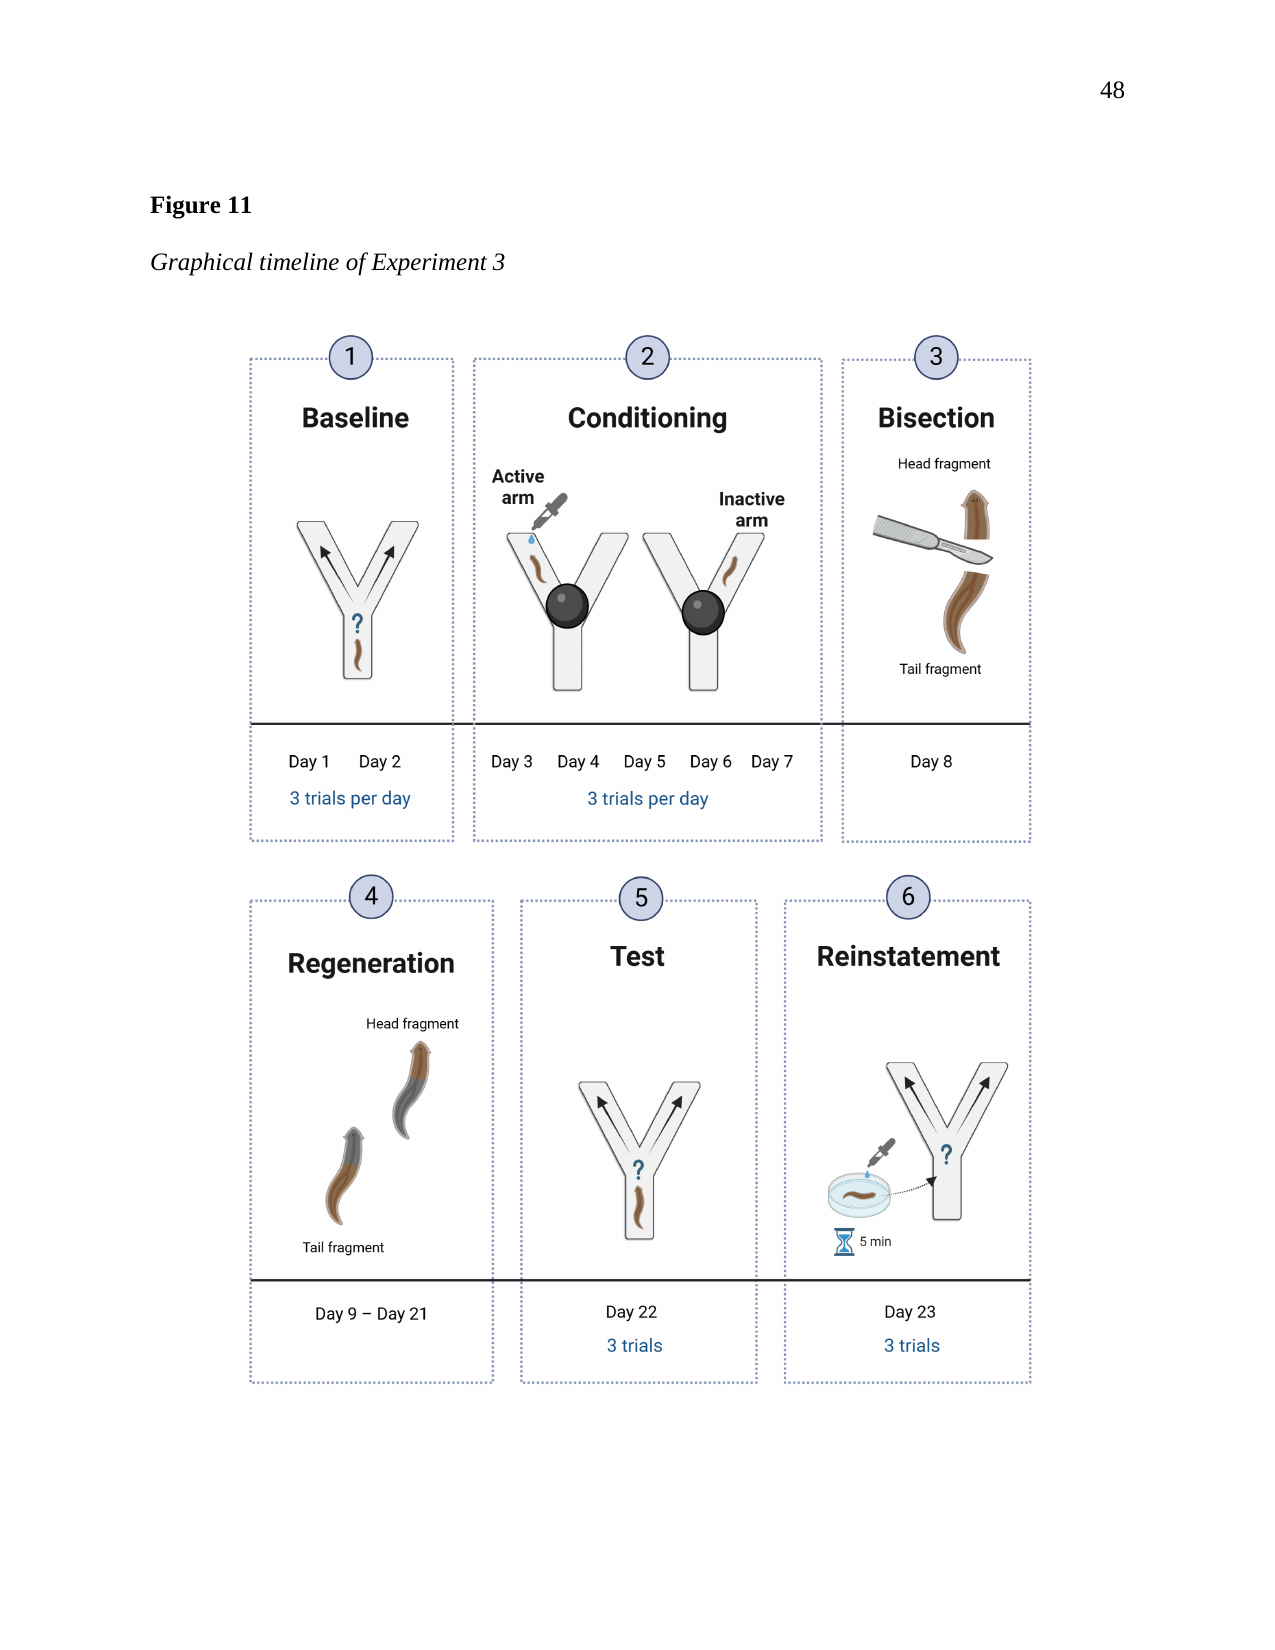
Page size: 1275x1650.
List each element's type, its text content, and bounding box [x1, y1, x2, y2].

text Graphical timeline of Experiment 3 [150, 247, 1125, 276]
picture [168, 317, 1144, 1415]
title Figure 11 [150, 190, 1125, 219]
